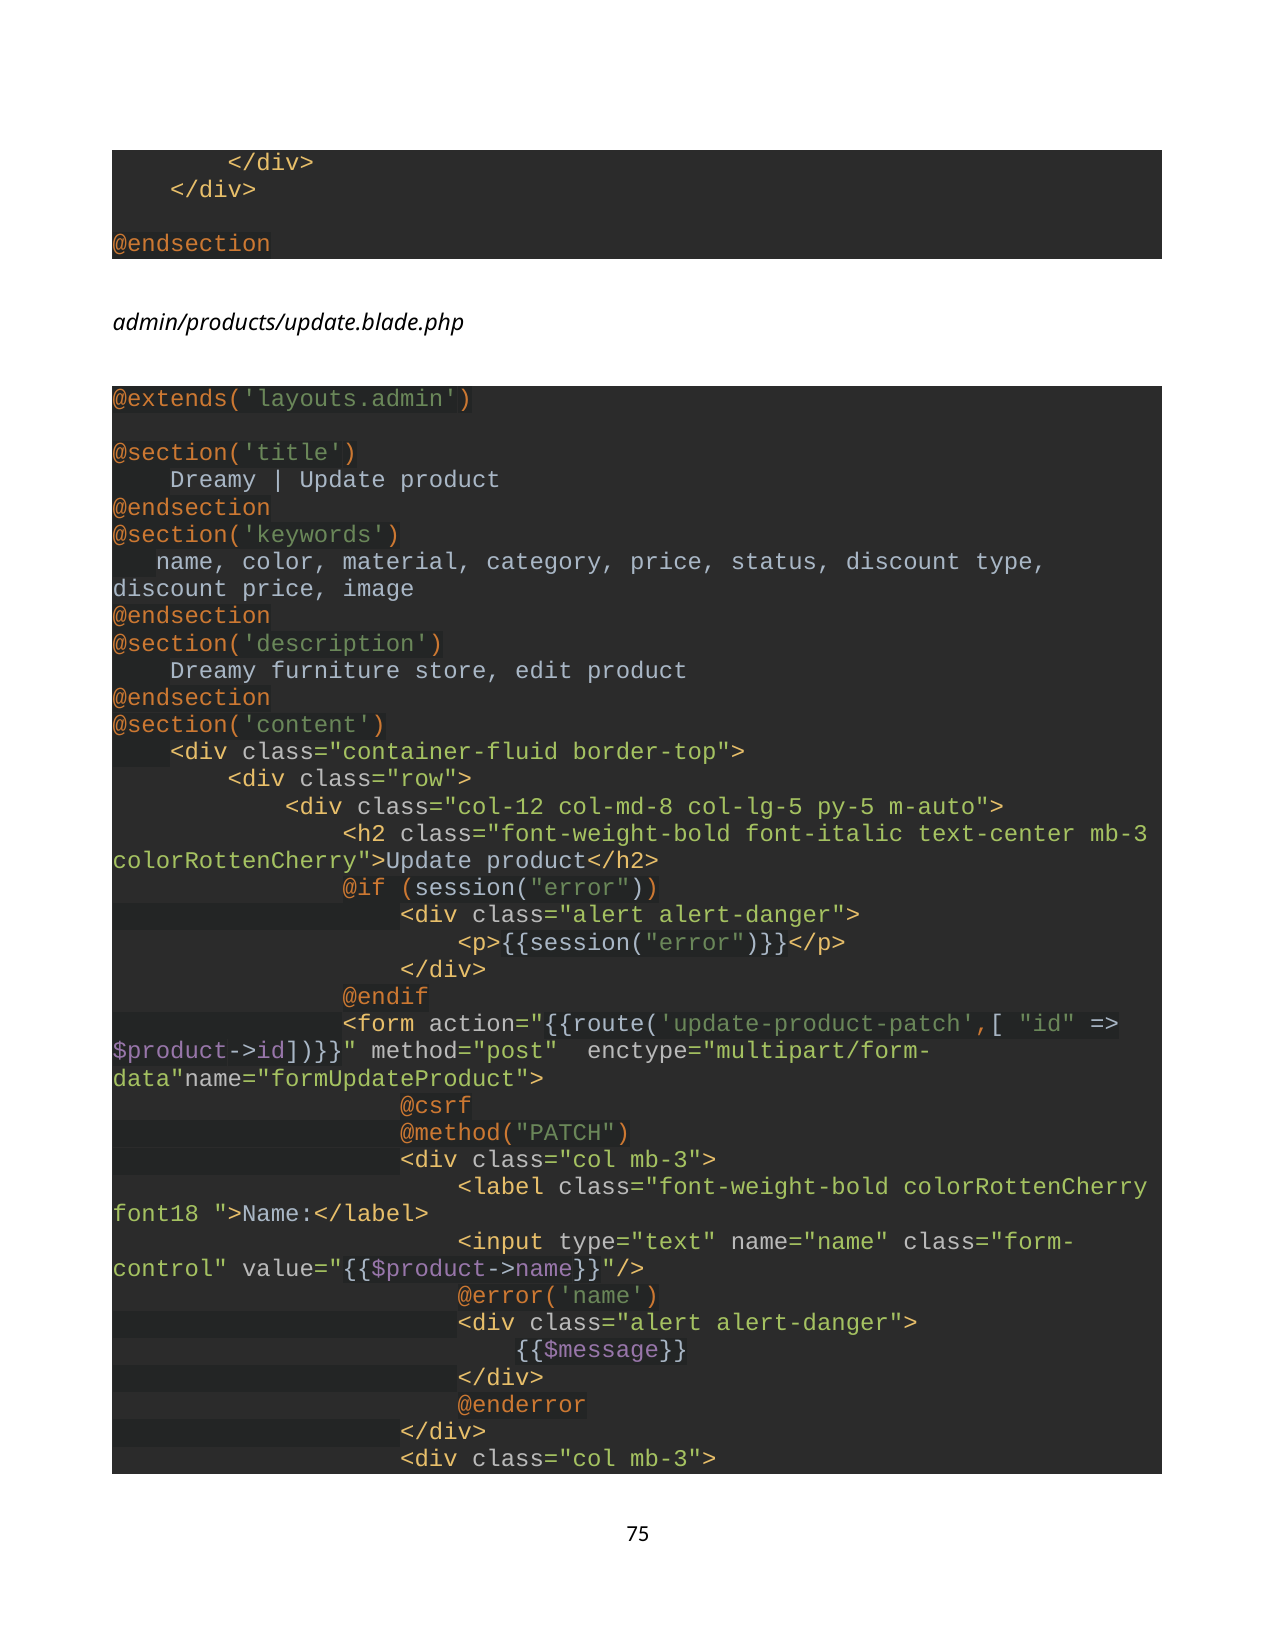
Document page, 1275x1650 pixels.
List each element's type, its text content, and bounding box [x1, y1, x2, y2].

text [112, 386, 1162, 1474]
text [112, 150, 1162, 259]
subtitle admin/products/update.blade.php [112, 306, 1162, 337]
